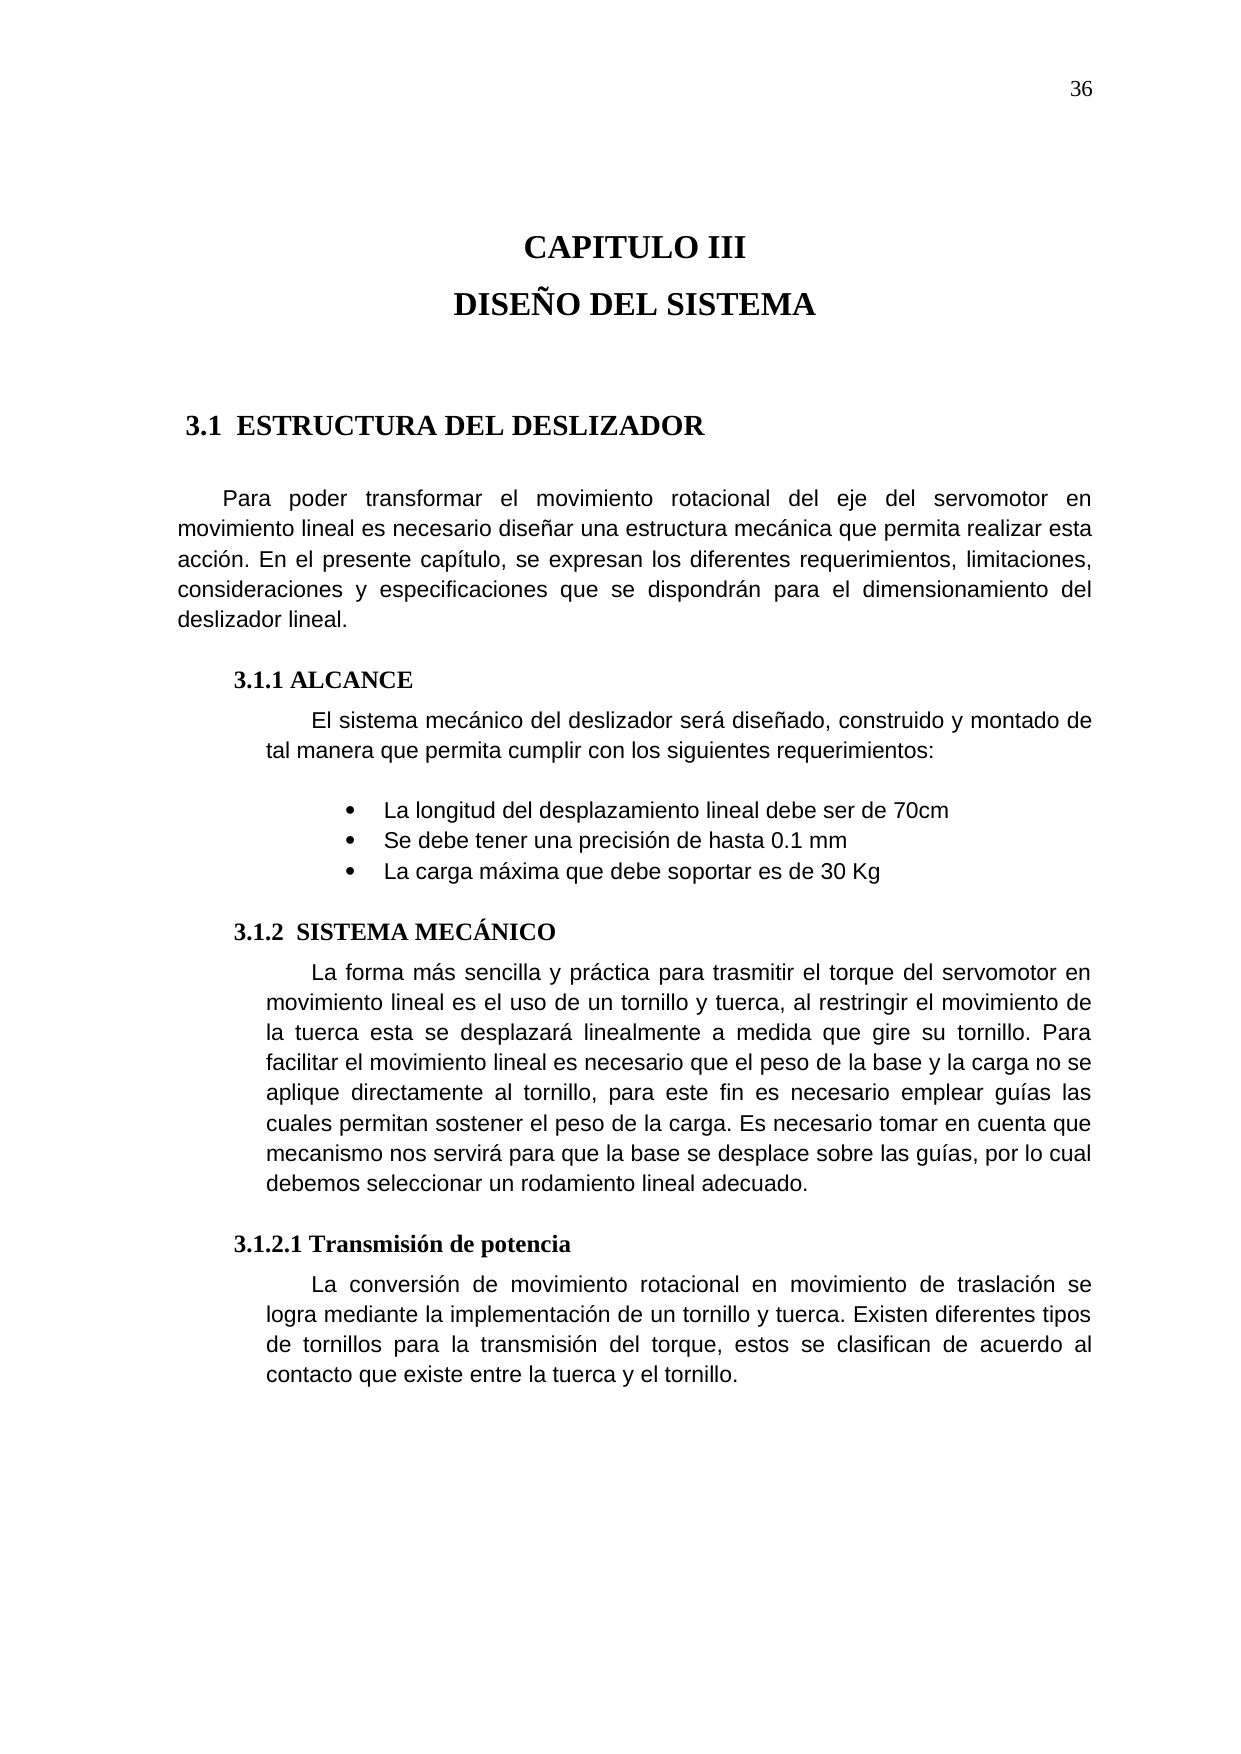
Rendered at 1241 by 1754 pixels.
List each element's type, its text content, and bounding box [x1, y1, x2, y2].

text DISEÑO DEL SISTEMA [177, 284, 1092, 322]
list La longitud del desplazamiento lineal debe ser de 70cm [346, 797, 1092, 824]
text 3.1.2 SISTEMA MECÁNICO [177, 917, 1092, 946]
text La conversión de movimiento rotacional en movimiento de traslación se logra mediante la implementación de un tornillo y tuerca. Existen diferentes tipos de tornillos para la transmisión del torque, estos se clasifican de acuerdo al contacto que existe entre la tuerca y el tornillo. [266, 1271, 1092, 1388]
text La forma más sencilla y práctica para trasmitir el torque del servomotor en movimiento lineal es el uso de un tornillo y tuerca, al restringir el movimiento de la tuerca esta se desplazará linealmente a medida que gire su tornillo. Para facilitar el movimiento lineal es necesario que el peso de la base y la carga no se aplique directamente al tornillo, para este fin es necesario emplear guías las cuales permitan sostener el peso de la carga. Es necesario tomar en cuenta que mecanismo nos servirá para que la base se desplace sobre las guías, por lo cual debemos seleccionar un rodamiento lineal adecuado. [266, 958, 1092, 1196]
text 3.1.2.1 Transmisión de potencia [177, 1229, 1092, 1258]
text CAPITULO III [177, 227, 1092, 266]
text Para poder transformar el movimiento rotacional del eje del servomotor en movimiento lineal es necesario diseñar una estructura mecánica que permita realizar esta acción. En el presente capítulo, se expresan los diferentes requerimientos, limitaciones, consideraciones y especificaciones que se dispondrán para el dimensionamiento del deslizador lineal. [177, 485, 1092, 632]
text El sistema mecánico del deslizador será diseñado, construido y montado de tal manera que permita cumplir con los siguientes requerimientos: [266, 707, 1092, 763]
text 3.1.1 ALCANCE [177, 665, 1092, 694]
text 3.1 ESTRUCTURA DEL DESLIZADOR [177, 408, 1092, 442]
list La carga máxima que debe soportar es de 30 Kg [346, 858, 1092, 884]
list Se debe tener una precisión de hasta 0.1 mm [346, 827, 1092, 854]
